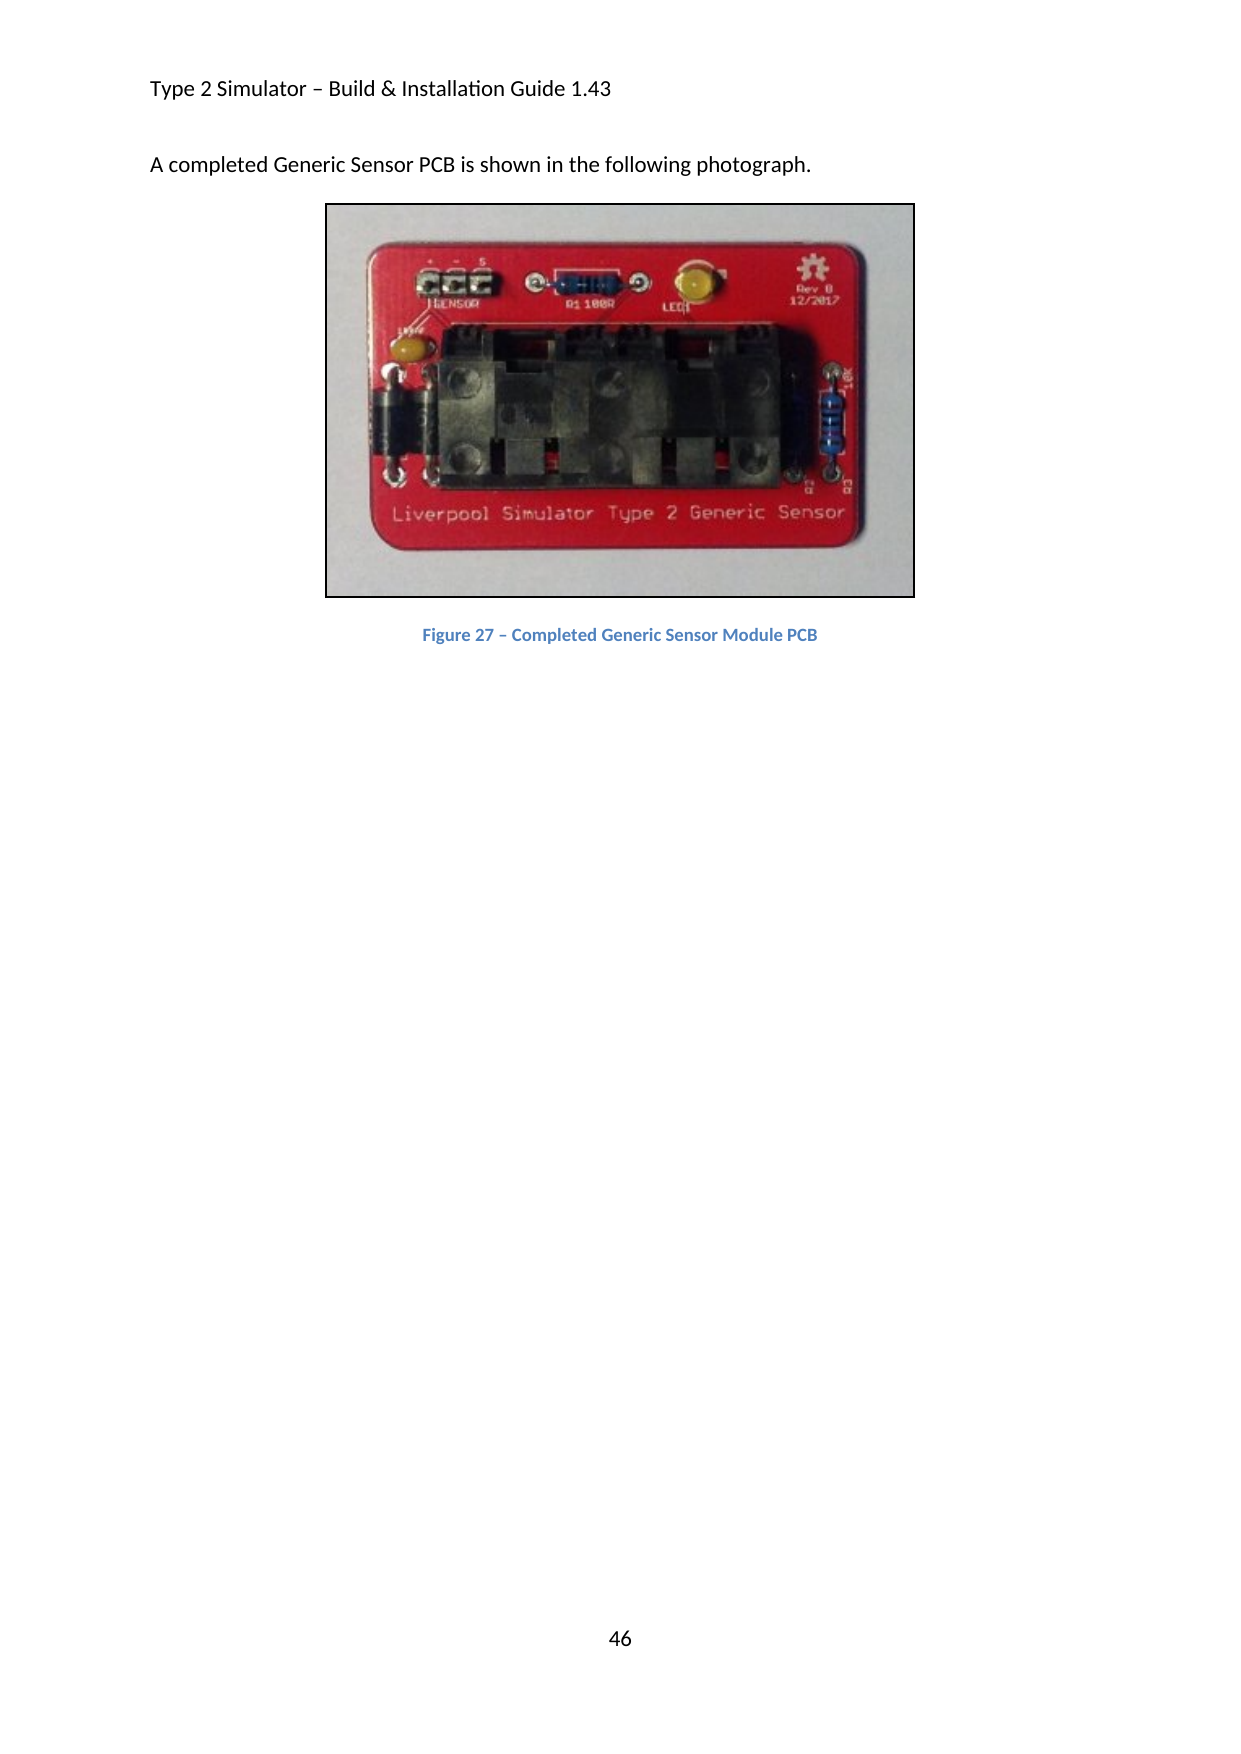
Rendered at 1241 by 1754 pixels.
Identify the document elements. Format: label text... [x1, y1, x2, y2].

text Figure 27 – Completed Generic Sensor Module PCB [150, 623, 1090, 646]
text A completed Generic Sensor PCB is shown in the following photograph. [150, 150, 1090, 178]
picture [327, 205, 913, 596]
